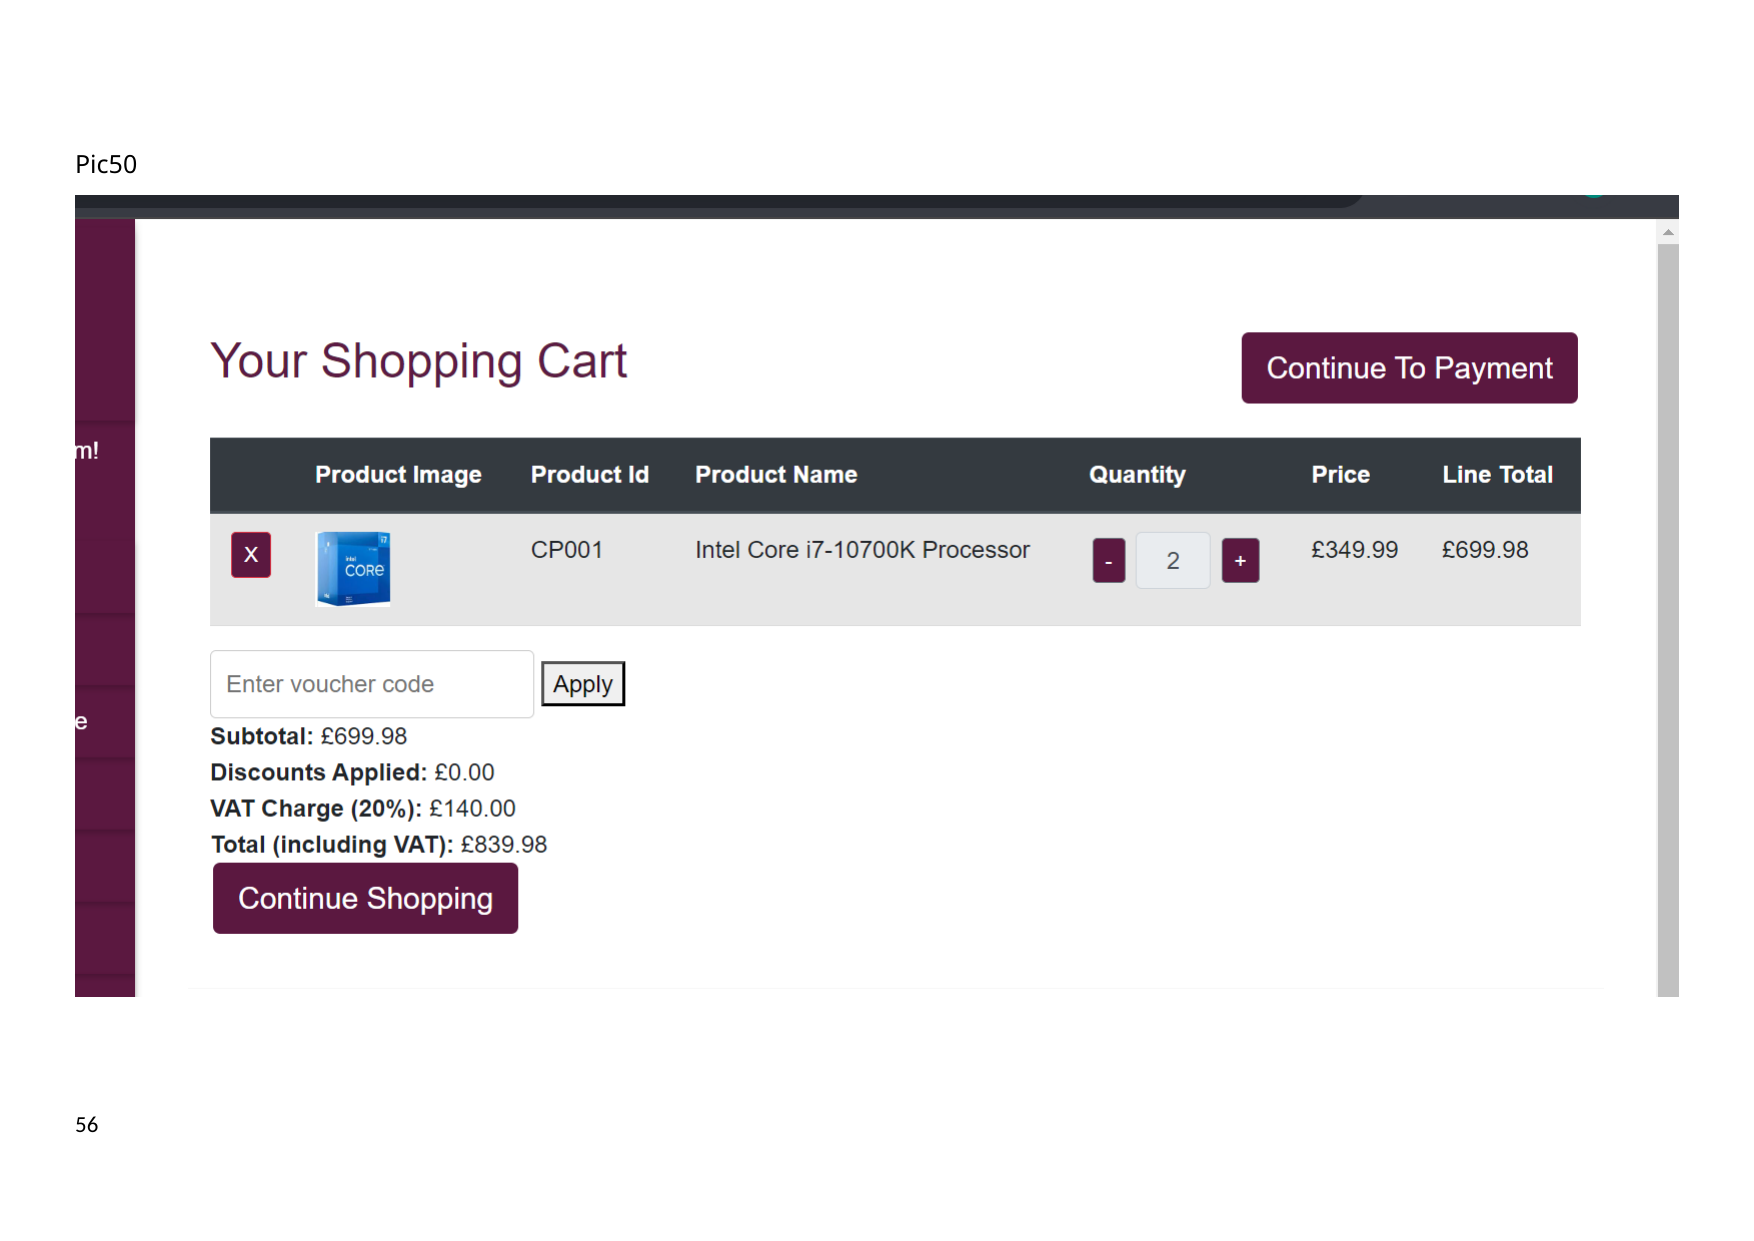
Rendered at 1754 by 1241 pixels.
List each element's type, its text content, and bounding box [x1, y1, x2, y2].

text Pic50 [75, 147, 1679, 195]
picture [75, 195, 1679, 997]
